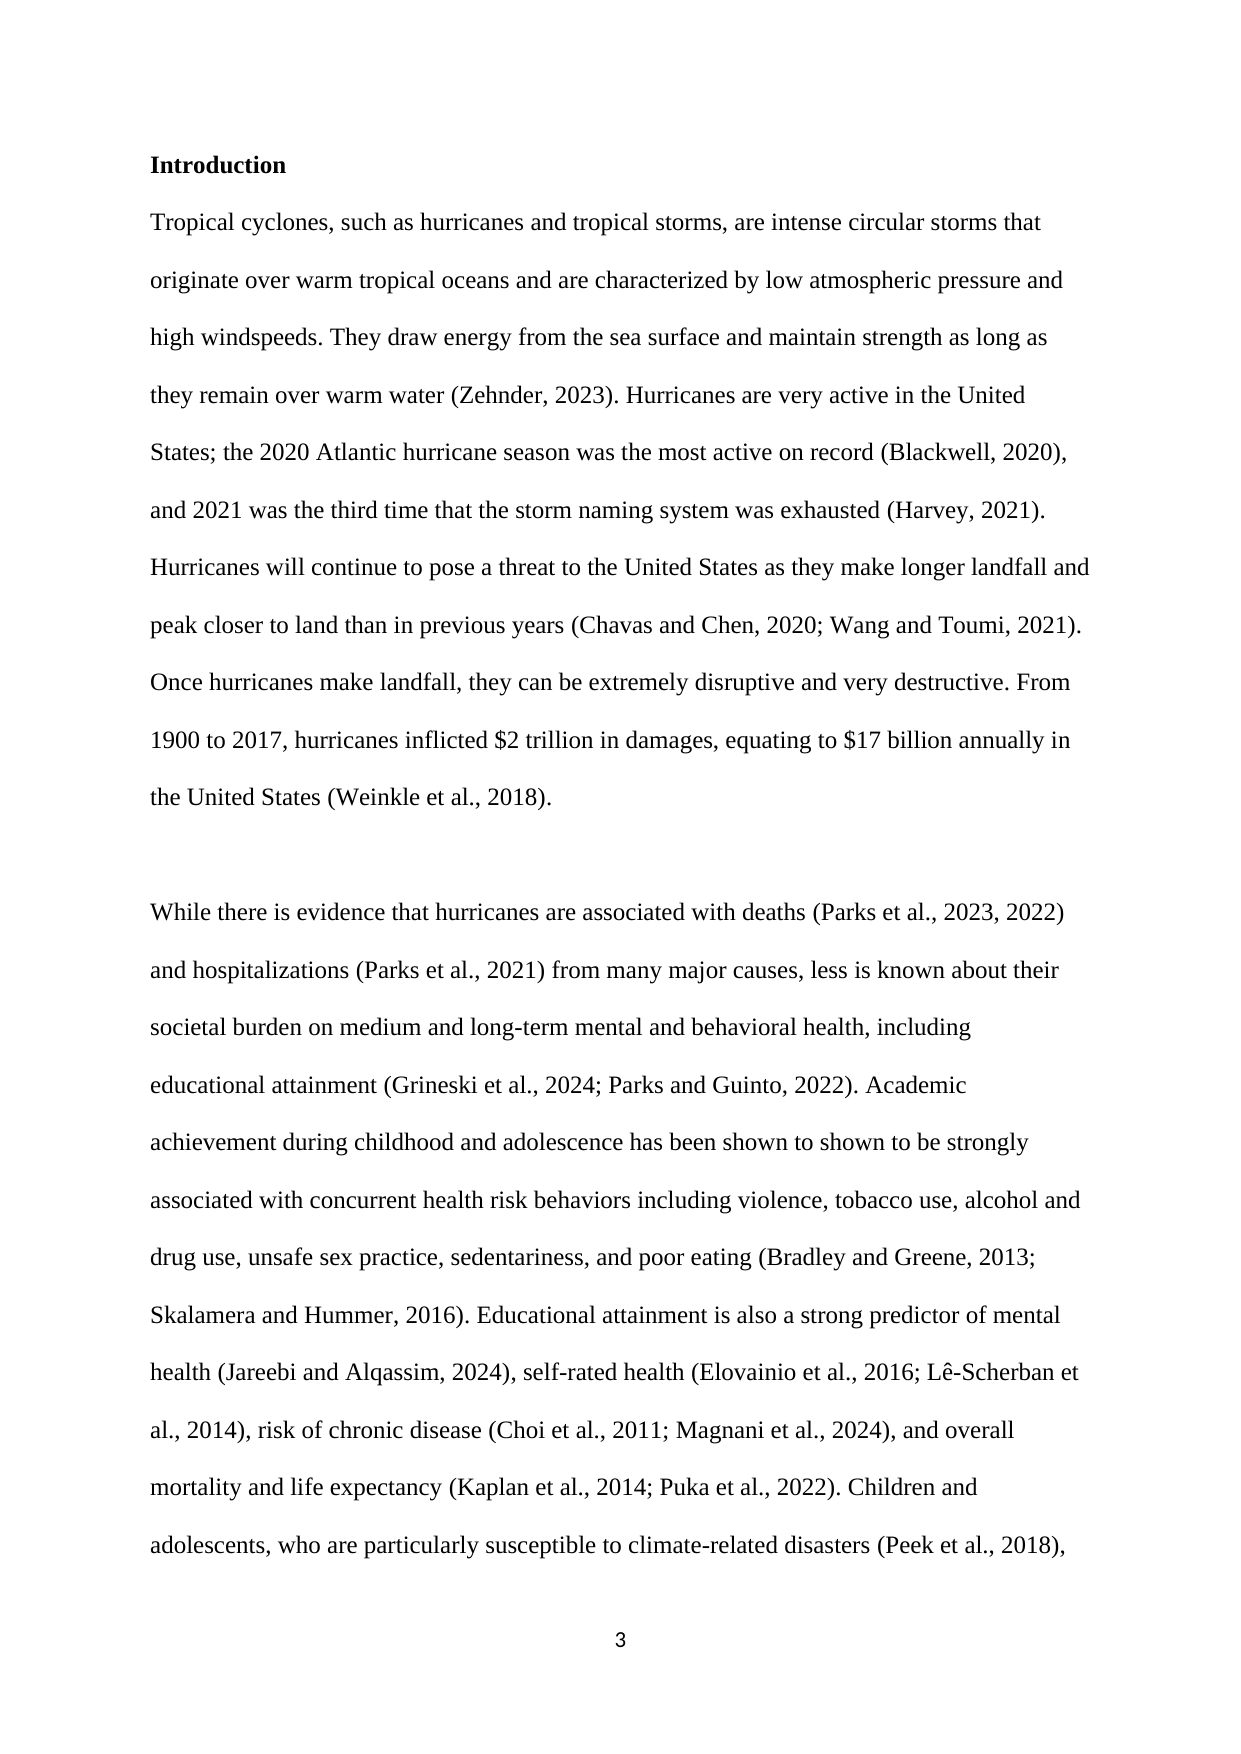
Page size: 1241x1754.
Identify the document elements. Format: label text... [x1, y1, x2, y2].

text Introduction [150, 150, 1090, 179]
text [150, 897, 1090, 1559]
text Tropical cyclones, such as hurricanes and tropical storms, are intense circular storms that originate over warm tropical oceans and are characterized by low atmospheric pressure and high windspeeds. They draw energy from the sea surface and maintain strength as long as they remain over warm water (Zehnder, 2023). Hurricanes are very active in the United States; the 2020 Atlantic hurricane season was the most active on record (Blackwell, 2020), and 2021 was the third time that the storm naming system was exhausted (Harvey, 2021). Hurricanes will continue to pose a threat to the United States as they make longer landfall and peak closer to land than in previous years (Chavas and Chen, 2020; Wang and Toumi, 2021). Once hurricanes make landfall, they can be extremely disruptive and very destructive. From 1900 to 2017, hurricanes inflicted $2 trillion in damages, equating to $17 billion annually in the United States (Weinkle et al., 2018). [150, 207, 1090, 811]
